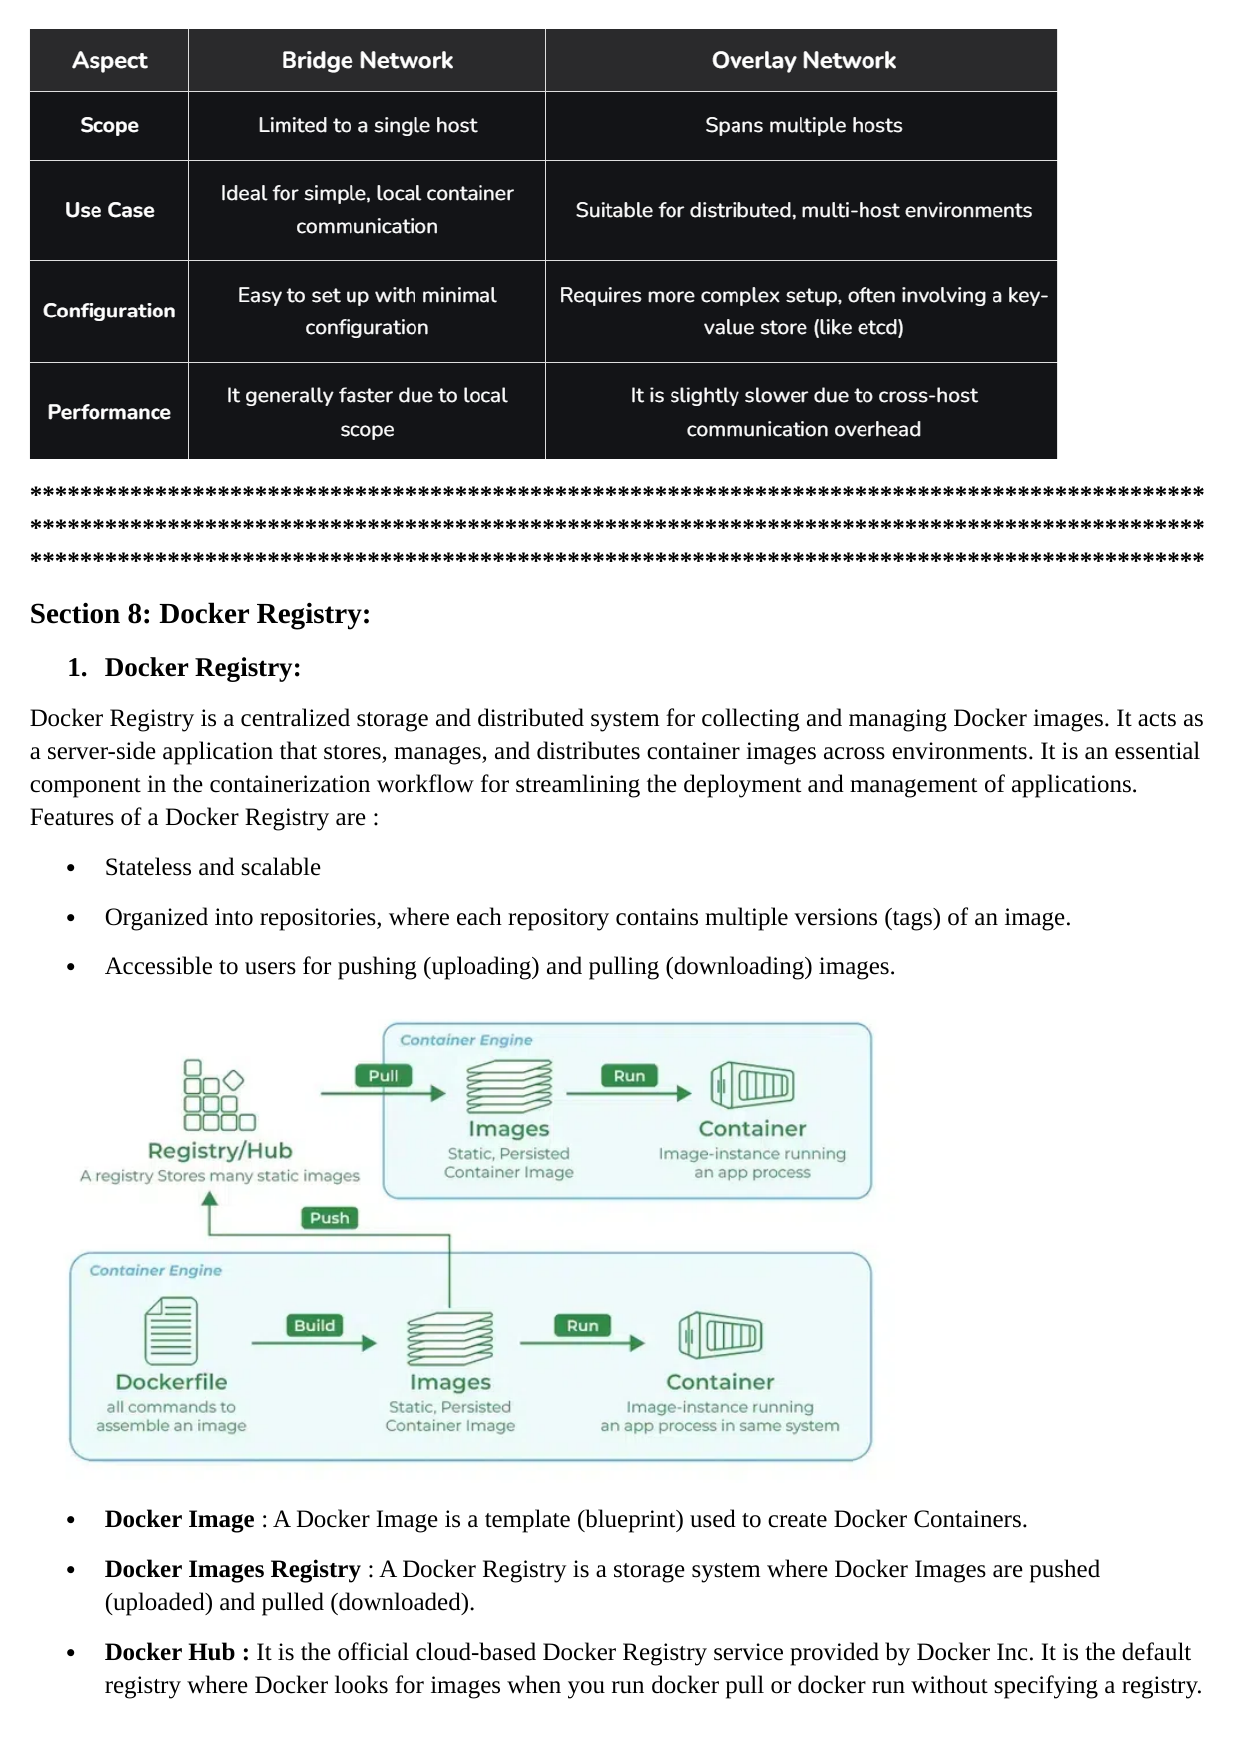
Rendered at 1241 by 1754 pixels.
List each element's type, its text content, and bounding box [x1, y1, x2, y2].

list Docker Image : A Docker Image is a template (blueprint) used to create Docker Containers. [67, 1504, 1211, 1533]
list Stateless and scalable [67, 852, 1211, 881]
text Section 8: Docker Registry: [29, 596, 1211, 629]
list Organized into repositories, where each repository contains multiple versions (tags) of an image. [67, 902, 1211, 931]
picture [29, 29, 1058, 459]
text ****************************************************************************************************************************************************************************************************************************************************************************************** [29, 480, 1211, 575]
list Accessible to users for pushing (uploading) and pulling (downloading) images. [67, 951, 1211, 980]
list Docker Images Registry : A Docker Registry is a storage system where Docker Images are pushed (uploaded) and pulled (downloaded). [67, 1554, 1211, 1616]
list Docker Hub : It is the official cloud-based Docker Registry service provided by Docker Inc. It is the default registry where Docker looks for images when you run docker pull or docker run without specifying a registry. [67, 1637, 1211, 1698]
list Docker Registry: [67, 651, 1211, 682]
text Docker Registry is a centralized storage and distributed system for collecting and managing Docker images. It acts as a server-side application that stores, manages, and distributes container images across environments. It is an essential component in the containerization workflow for streamlining the deployment and management of applications. Features of a Docker Registry are : [29, 703, 1211, 831]
picture [29, 1001, 913, 1483]
